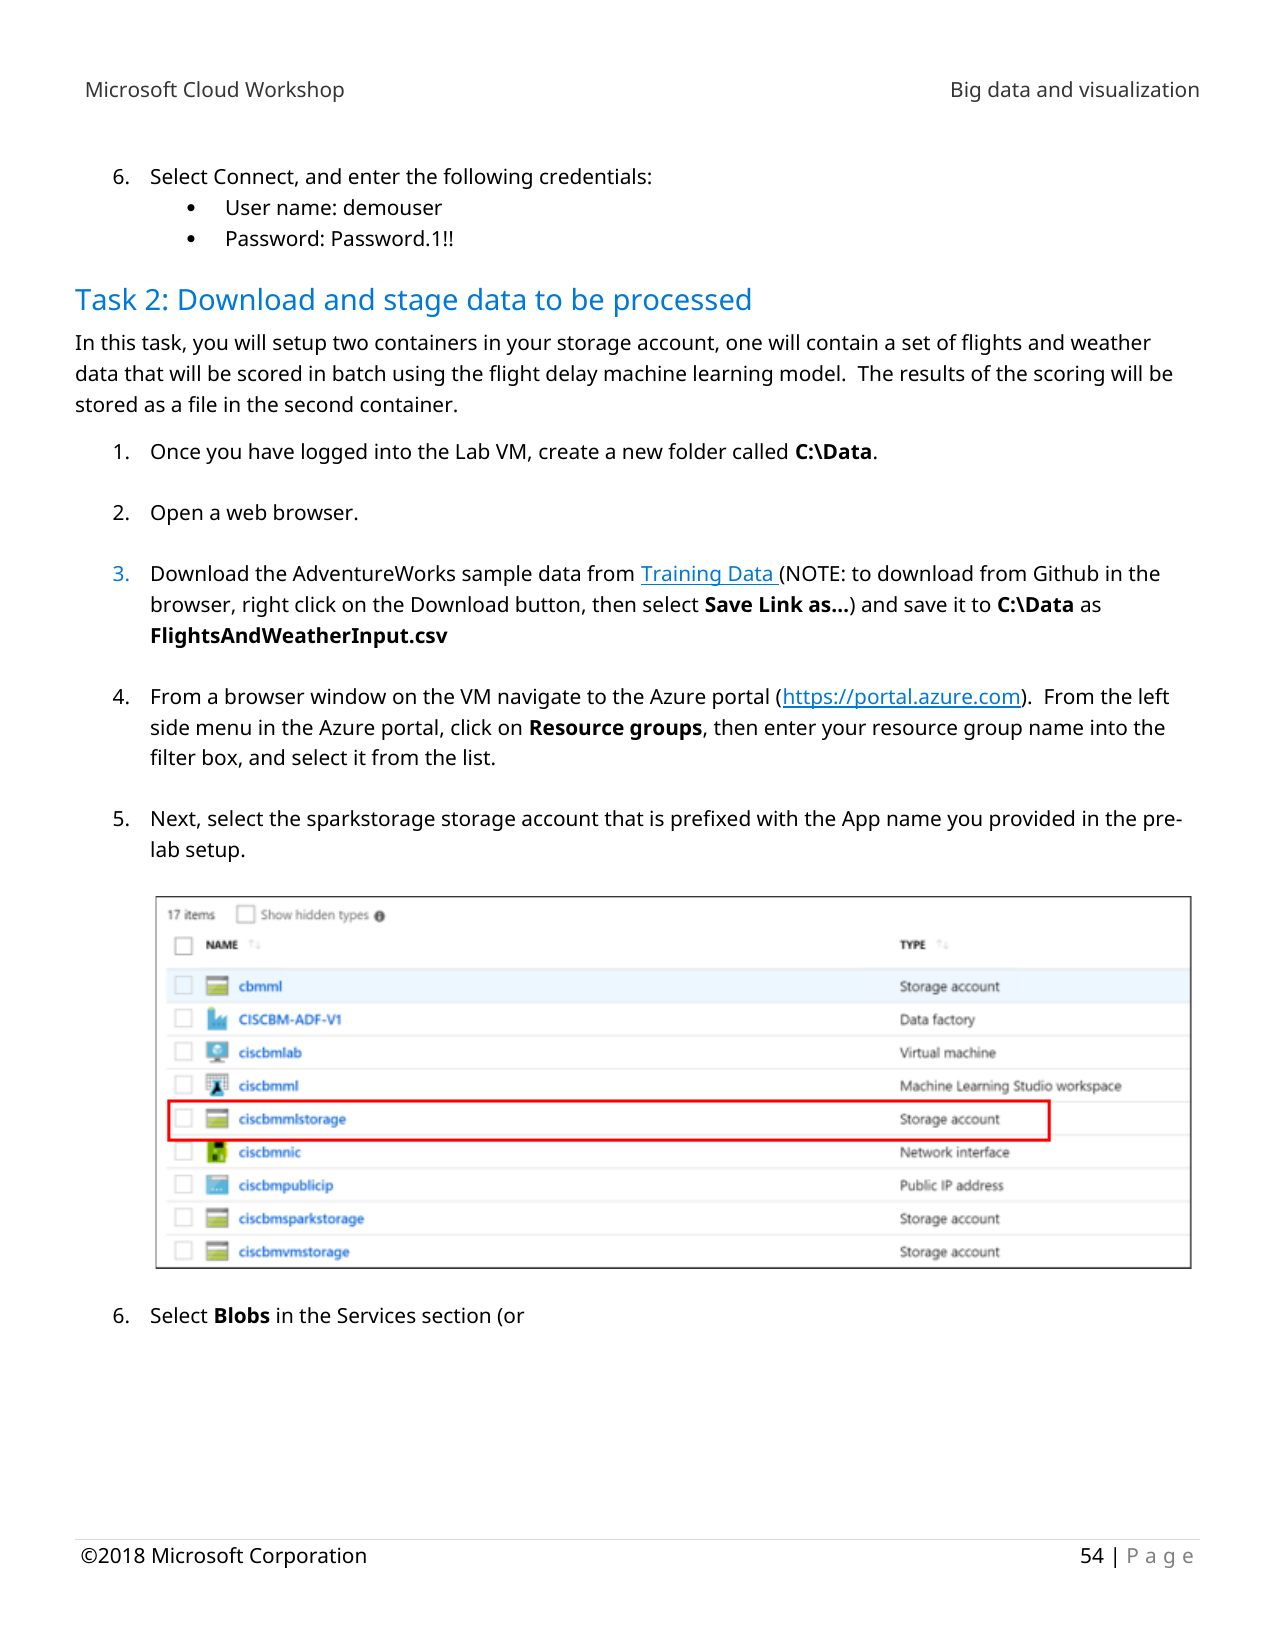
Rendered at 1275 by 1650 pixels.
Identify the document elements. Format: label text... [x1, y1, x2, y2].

list Select Connect, and enter the following credentials: [112, 162, 1200, 191]
list Select Blobs in the Services section (or [112, 1301, 1200, 1329]
list Password: Password.1!! [187, 224, 1200, 252]
list From a browser window on the VM navigate to the Azure portal (https://portal.azure.com). From the left side menu in the Azure portal, click on Resource groups, then enter your resource group name into the filter box, and select it from the list. [112, 682, 1200, 772]
picture [155, 896, 1195, 1269]
list User name: demouser [187, 193, 1200, 222]
list Open a web browser. [112, 498, 1200, 527]
list Download the AdventureWorks sample data from Training Data (NOTE: to download from Github in the browser, right click on the Download button, then select Save Link as…) and save it to C:\Data as FlightsAndWeatherInput.csv [112, 559, 1200, 649]
subtitle Task 2: Download and stage data to be processed [75, 279, 1200, 319]
text In this task, you will setup two containers in your storage account, one will contain a set of flights and weather data that will be scored in batch using the flight delay machine learning model. The results of the scoring will be stored as a file in the second container. [75, 328, 1200, 418]
list Once you have logged into the Lab VM, create a new folder called C:\Data. [112, 437, 1200, 465]
list Next, select the sparkstorage storage account that is prefixed with the App name you provided in the pre-lab setup. [112, 804, 1200, 863]
